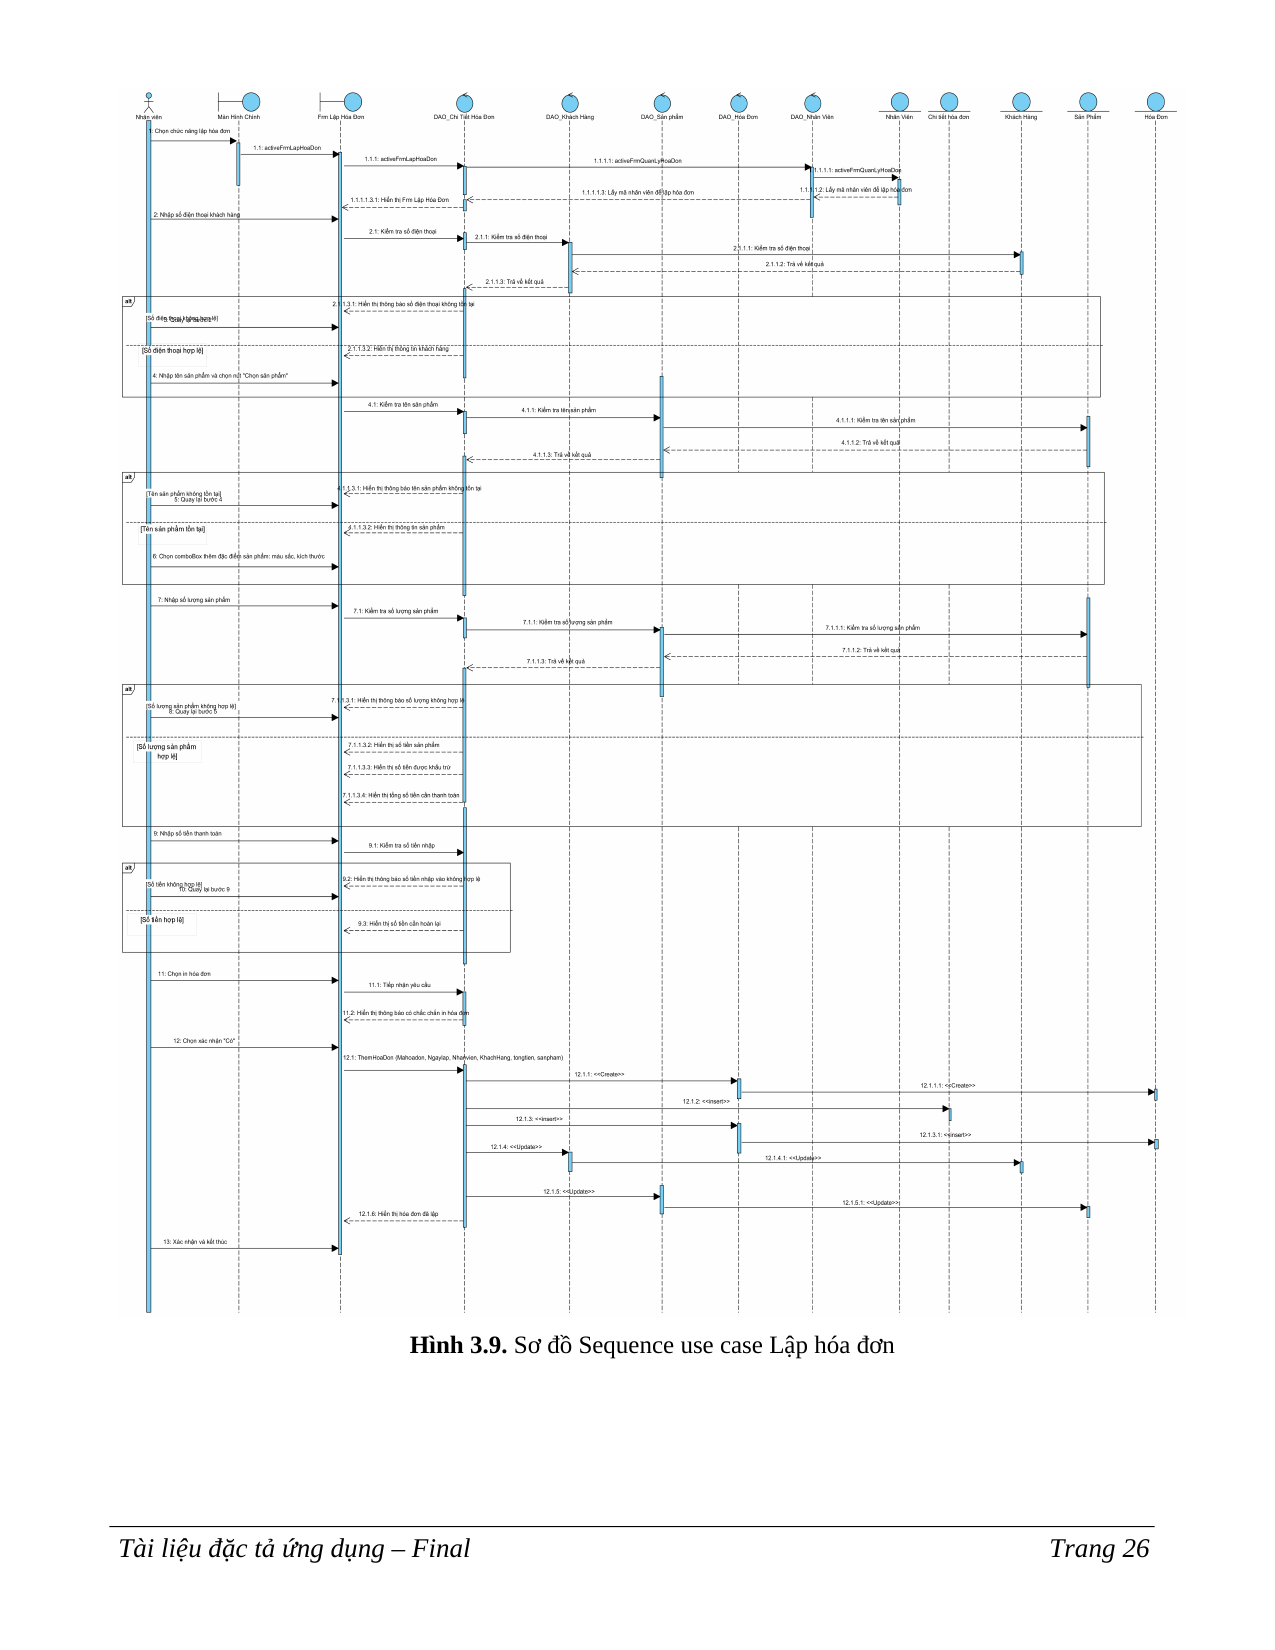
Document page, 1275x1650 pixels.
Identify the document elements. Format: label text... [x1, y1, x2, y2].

subtitle Hình 3.9. Sơ đồ Sequence use case Lập hóa đơn [118, 1330, 1186, 1359]
picture [118, 88, 1187, 1318]
